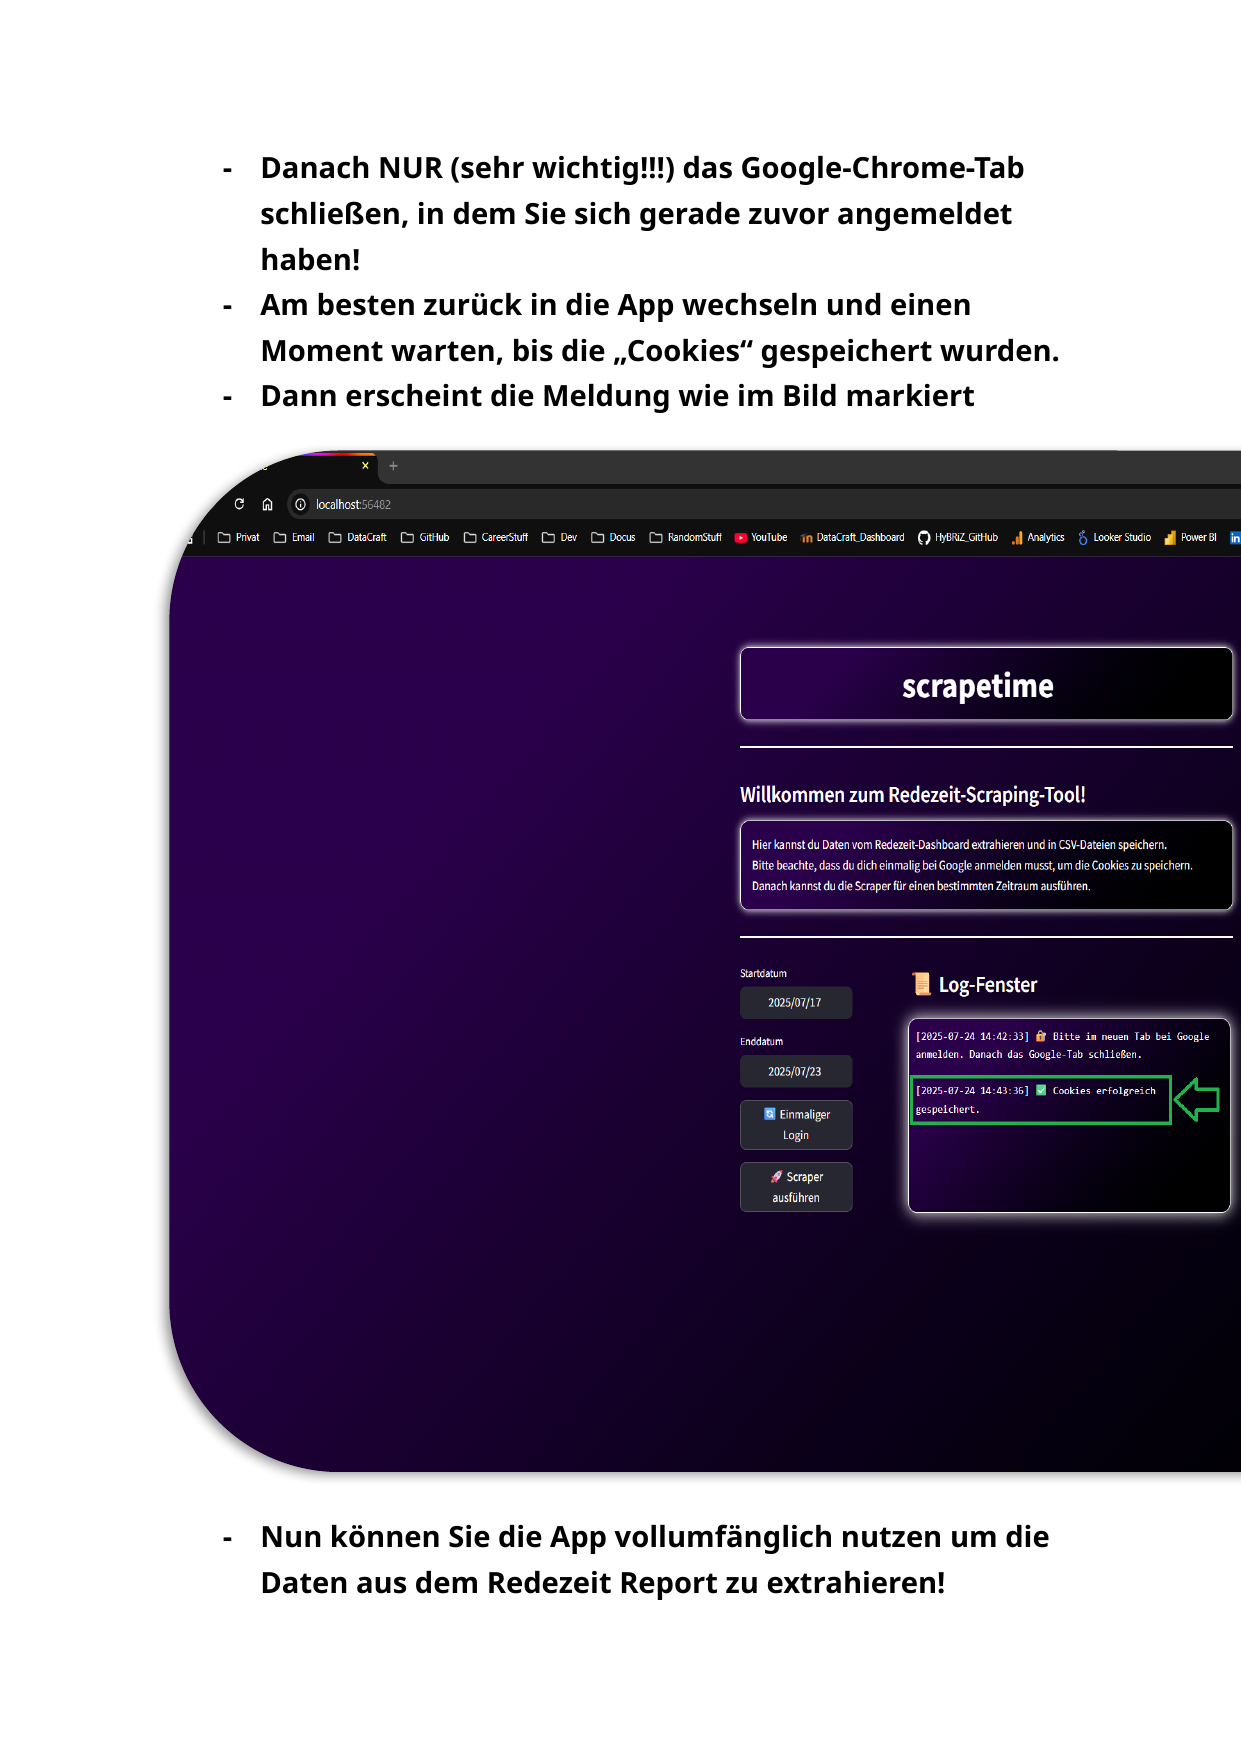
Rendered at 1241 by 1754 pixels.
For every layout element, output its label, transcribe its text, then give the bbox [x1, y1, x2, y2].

list Danach NUR (sehr wichtig!!!) das Google-Chrome-Tab schließen, in dem Sie sich gerade zuvor angemeldet haben! [223, 148, 1093, 278]
list Nun können Sie die App vollumfänglich nutzen um die Daten aus dem Redezeit Report zu extrahieren! [223, 1516, 1093, 1602]
picture [169, 450, 1241, 1472]
list Dann erscheint die Meldung wie im Bild markiert [223, 376, 1093, 415]
list Am besten zurück in die App wechseln und einen Moment warten, bis die „Cookies“ gespeichert wurden. [223, 284, 1093, 370]
